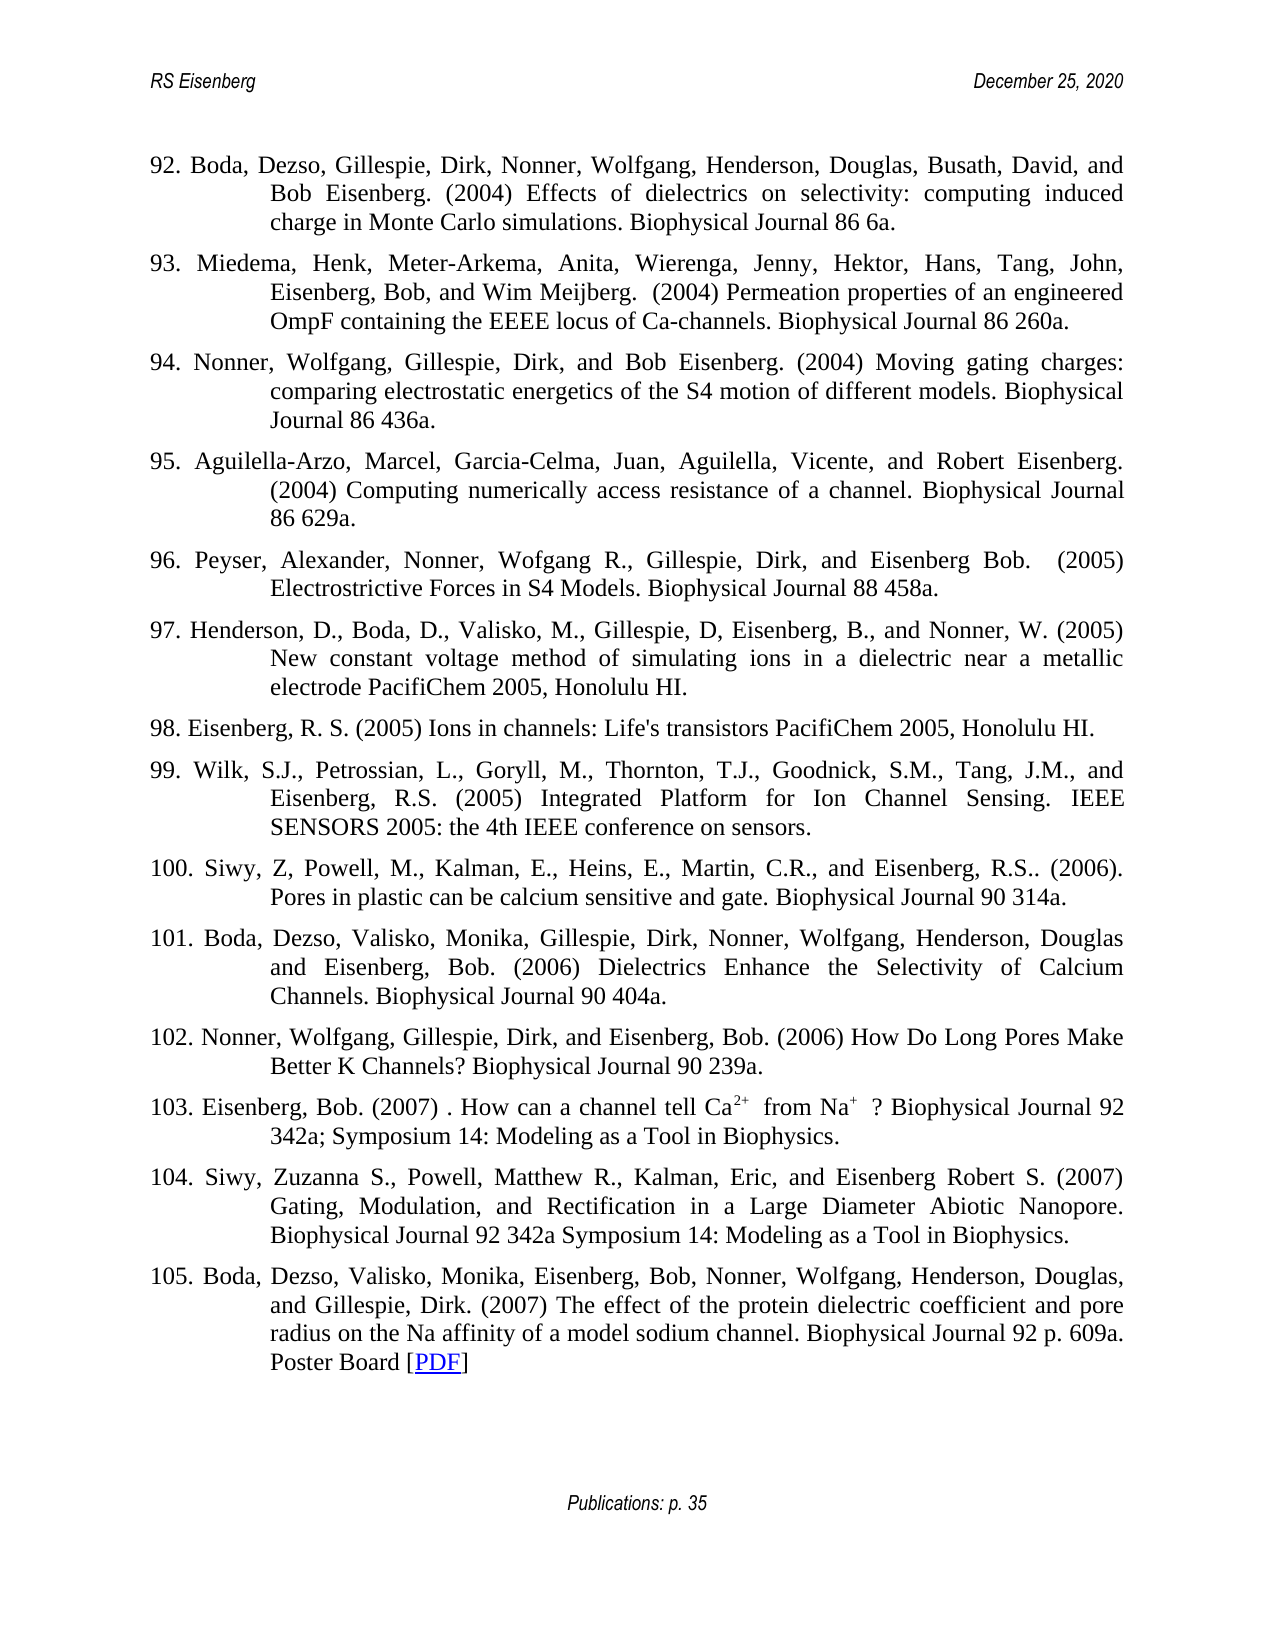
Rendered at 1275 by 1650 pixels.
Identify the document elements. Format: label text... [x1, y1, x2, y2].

text 95. Aguilella-Arzo, Marcel, Garcia-Celma, Juan, Aguilella, Vicente, and Robert Eisenberg. (2004) Computing numerically access resistance of a channel. Biophysical Journal 86 629a. [150, 446, 1125, 532]
text 94. Nonner, Wolfgang, Gillespie, Dirk, and Bob Eisenberg. (2004) Moving gating charges: comparing electrostatic energetics of the S4 motion of different models. Biophysical Journal 86 436a. [150, 347, 1125, 433]
text 103. Eisenberg, Bob. (2007) . How can a channel tell Ca2+ from Na+ ? Biophysical Journal 92 342a; Symposium 14: Modeling as a Tool in Biophysics. [150, 1092, 1125, 1150]
text 102. Nonner, Wolfgang, Gillespie, Dirk, and Eisenberg, Bob. (2006) How Do Long Pores Make Better K Channels? Biophysical Journal 90 239a. [150, 1022, 1125, 1080]
text 96. Peyser, Alexander, Nonner, Wofgang R., Gillespie, Dirk, and Eisenberg Bob. (2005) Electrostrictive Forces in S4 Models. Biophysical Journal 88 458a. [150, 545, 1125, 602]
text 98. Eisenberg, R. S. (2005) Ions in channels: Life's transistors PacifiChem 2005, Honolulu HI. [150, 713, 1125, 742]
text 99. Wilk, S.J., Petrossian, L., Goryll, M., Thornton, T.J., Goodnick, S.M., Tang, J.M., and Eisenberg, R.S. (2005) Integrated Platform for Ion Channel Sensing. IEEE SENSORS 2005: the 4th IEEE conference on sensors. [150, 755, 1125, 841]
text 97. Henderson, D., Boda, D., Valisko, M., Gillespie, D, Eisenberg, B., and Nonner, W. (2005) New constant voltage method of simulating ions in a dielectric near a metallic electrode PacifiChem 2005, Honolulu HI. [150, 615, 1125, 701]
text 100. Siwy, Z, Powell, M., Kalman, E., Heins, E., Martin, C.R., and Eisenberg, R.S.. (2006). Pores in plastic can be calcium sensitive and gate. Biophysical Journal 90 314a. [150, 853, 1125, 911]
text 101. Boda, Dezso, Valisko, Monika, Gillespie, Dirk, Nonner, Wolfgang, Henderson, Douglas and Eisenberg, Bob. (2006) Dielectrics Enhance the Selectivity of Calcium Channels. Biophysical Journal 90 404a. [150, 923, 1125, 1010]
text 92. Boda, Dezso, Gillespie, Dirk, Nonner, Wolfgang, Henderson, Douglas, Busath, David, and Bob Eisenberg. (2004) Effects of dielectrics on selectivity: computing induced charge in Monte Carlo simulations. Biophysical Journal 86 6a. [150, 150, 1125, 236]
text 93. Miedema, Henk, Meter-Arkema, Anita, Wierenga, Jenny, Hektor, Hans, Tang, John, Eisenberg, Bob, and Wim Meijberg. (2004) Permeation properties of an engineered OmpF containing the EEEE locus of Ca-channels. Biophysical Journal 86 260a. [150, 248, 1125, 335]
text 104. Siwy, Zuzanna S., Powell, Matthew R., Kalman, Eric, and Eisenberg Robert S. (2007) Gating, Modulation, and Rectification in a Large Diameter Abiotic Nanopore. Biophysical Journal 92 342a Symposium 14: Modeling as a Tool in Biophysics. [150, 1162, 1125, 1248]
text 105. Boda, Dezso, Valisko, Monika, Eisenberg, Bob, Nonner, Wolfgang, Henderson, Douglas, and Gillespie, Dirk. (2007) The effect of the protein dielectric coefficient and pore radius on the Na affinity of a model sodium channel. Biophysical Journal 92 p. 609a. Poster Board [PDF] [150, 1261, 1125, 1376]
